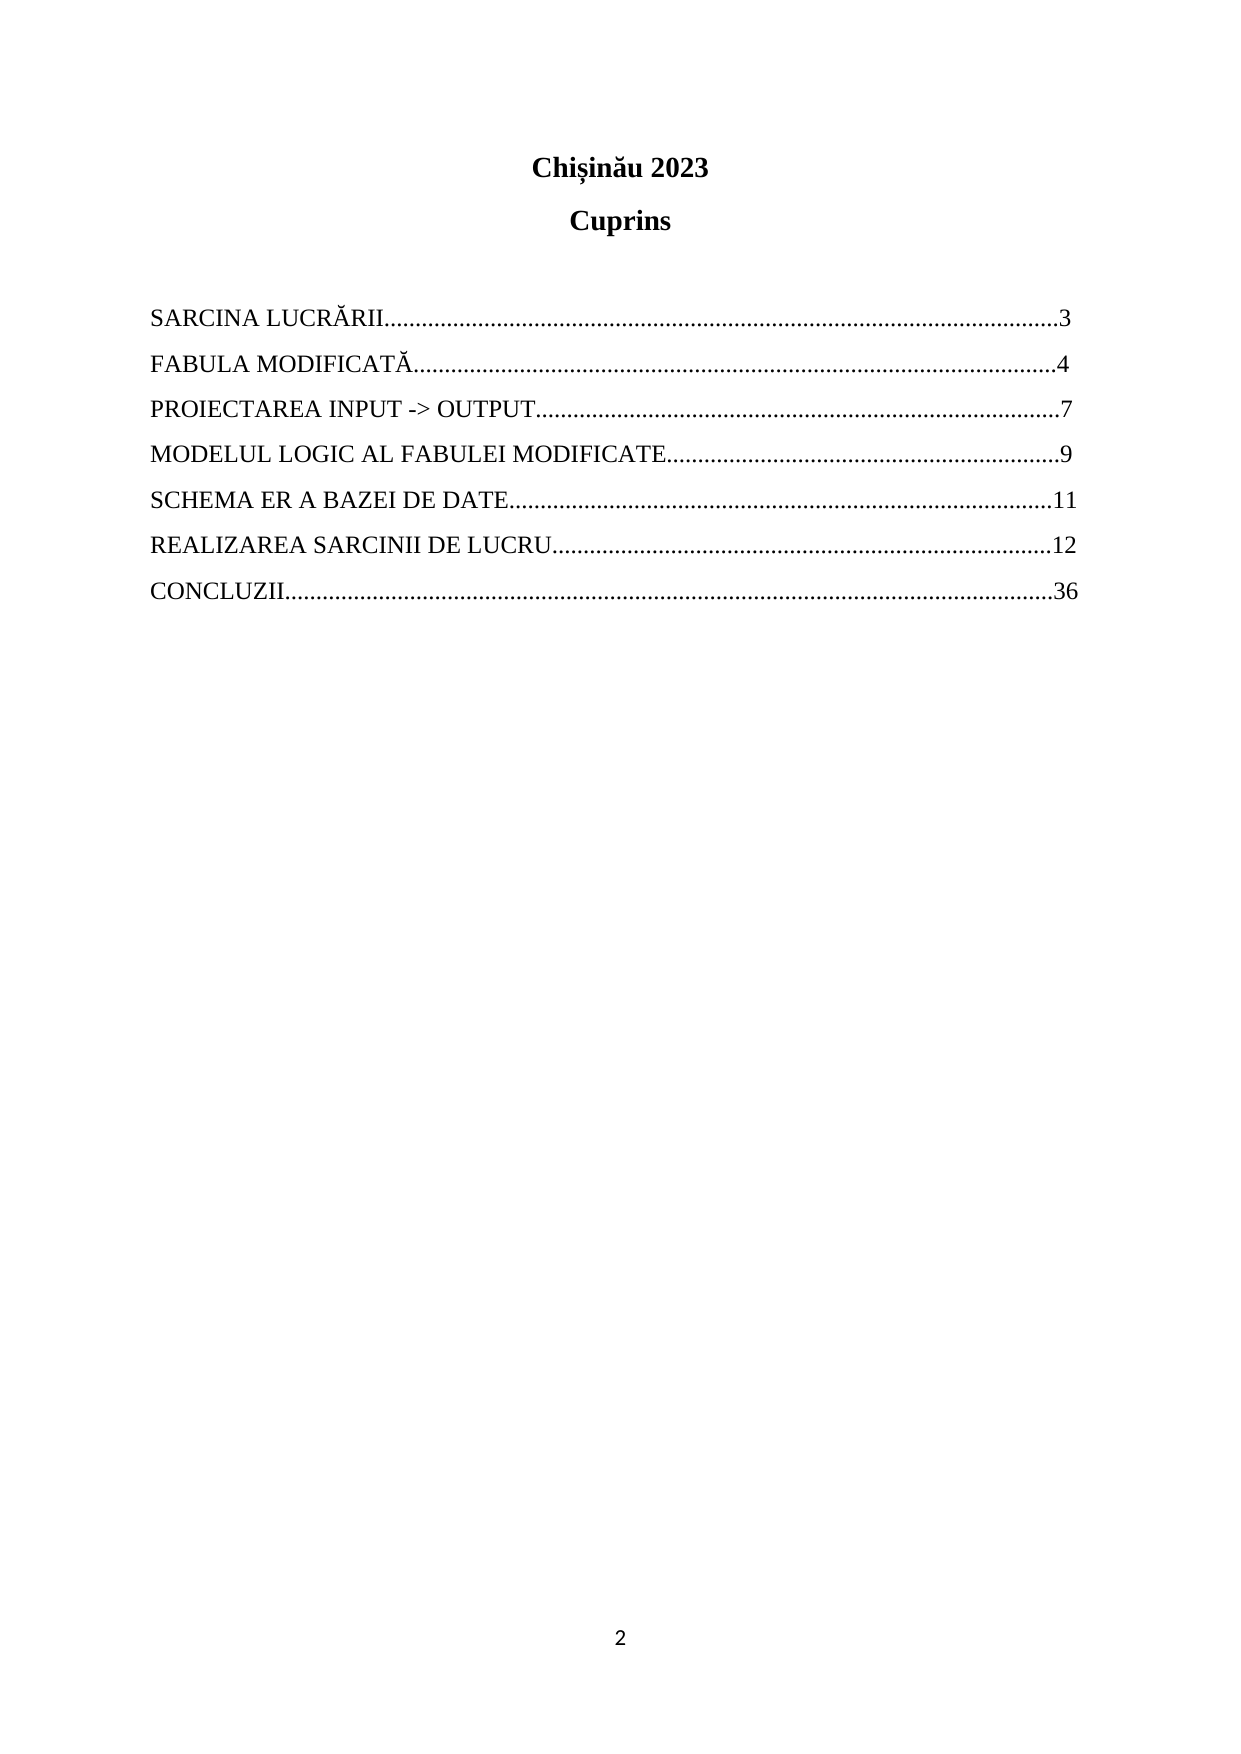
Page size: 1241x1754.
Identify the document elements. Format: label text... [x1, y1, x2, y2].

text MODELUL LOGIC AL FABULEI MODIFICATE...............................................................9 [150, 439, 1090, 468]
text FABULA MODIFICATĂ.......................................................................................................4 [150, 349, 1090, 377]
text CONCLUZII...........................................................................................................................36 [150, 576, 1090, 604]
text REALIZAREA SARCINII DE LUCRU................................................................................12 [150, 530, 1090, 559]
text Chișinău 2023 [150, 150, 1090, 183]
text SARCINA LUCRĂRII............................................................................................................3 [150, 303, 1090, 332]
text Cuprins [150, 203, 1090, 236]
text SCHEMA ER A BAZEI DE DATE.......................................................................................11 [150, 485, 1090, 514]
text PROIECTAREA INPUT -> OUTPUT....................................................................................7 [150, 394, 1090, 423]
